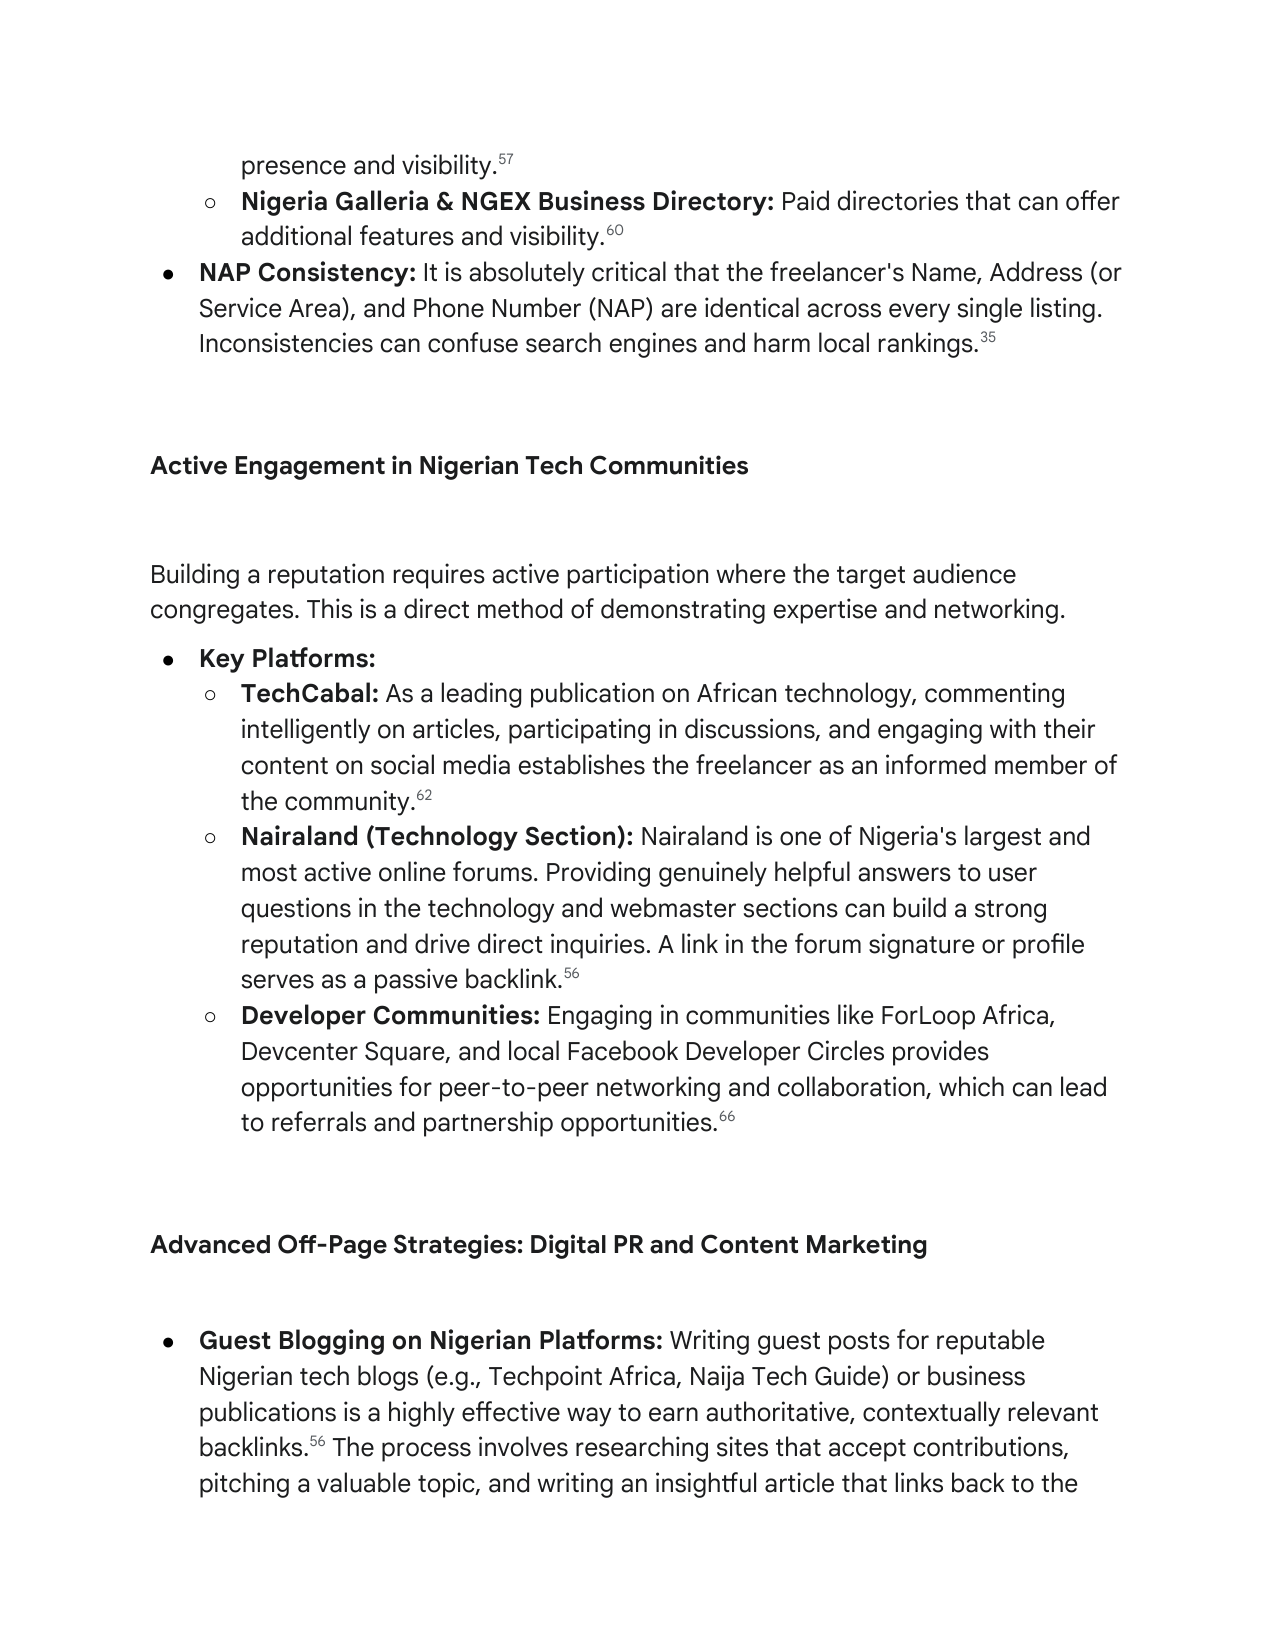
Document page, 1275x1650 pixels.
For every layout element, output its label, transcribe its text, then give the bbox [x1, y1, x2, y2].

text Building a reputation requires active participation where the target audience congregates. This is a direct method of demonstrating expertise and networking. [150, 559, 1125, 626]
list NAP Consistency: It is absolutely critical that the freelancer's Name, Address (or Service Area), and Phone Number (NAP) are identical across every single listing. Inconsistencies can confuse search engines and harm local rankings.35 [161, 257, 1125, 360]
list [203, 150, 1125, 181]
list TechCabal: As a leading publication on African technology, commenting intelligently on articles, participating in discussions, and engaging with their content on social media establishes the freelancer as an informed member of the community.62 [203, 679, 1125, 817]
list Nigeria Galleria & NGEX Business Directory: Paid directories that can offer additional features and visibility.60 [203, 186, 1125, 253]
list Key Platforms: [161, 643, 1125, 674]
subtitle Active Engagement in Nigerian Tech Communities [150, 450, 1125, 481]
list Nairaland (Technology Section): Nairaland is one of Nigeria's largest and most active online forums. Providing genuinely helpful answers to user questions in the technology and webmaster sections can build a strong reputation and drive direct inquiries. A link in the forum signature or profile serves as a passive backlink.56 [203, 822, 1125, 996]
list Developer Communities: Engaging in communities like ForLoop Africa, Devcenter Square, and local Facebook Developer Circles provides opportunities for peer-to-peer networking and collaboration, which can lead to referrals and partnership opportunities.66 [203, 1000, 1125, 1139]
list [161, 1325, 1125, 1500]
subtitle Advanced Off-Page Strategies: Digital PR and Content Marketing [150, 1229, 1125, 1260]
